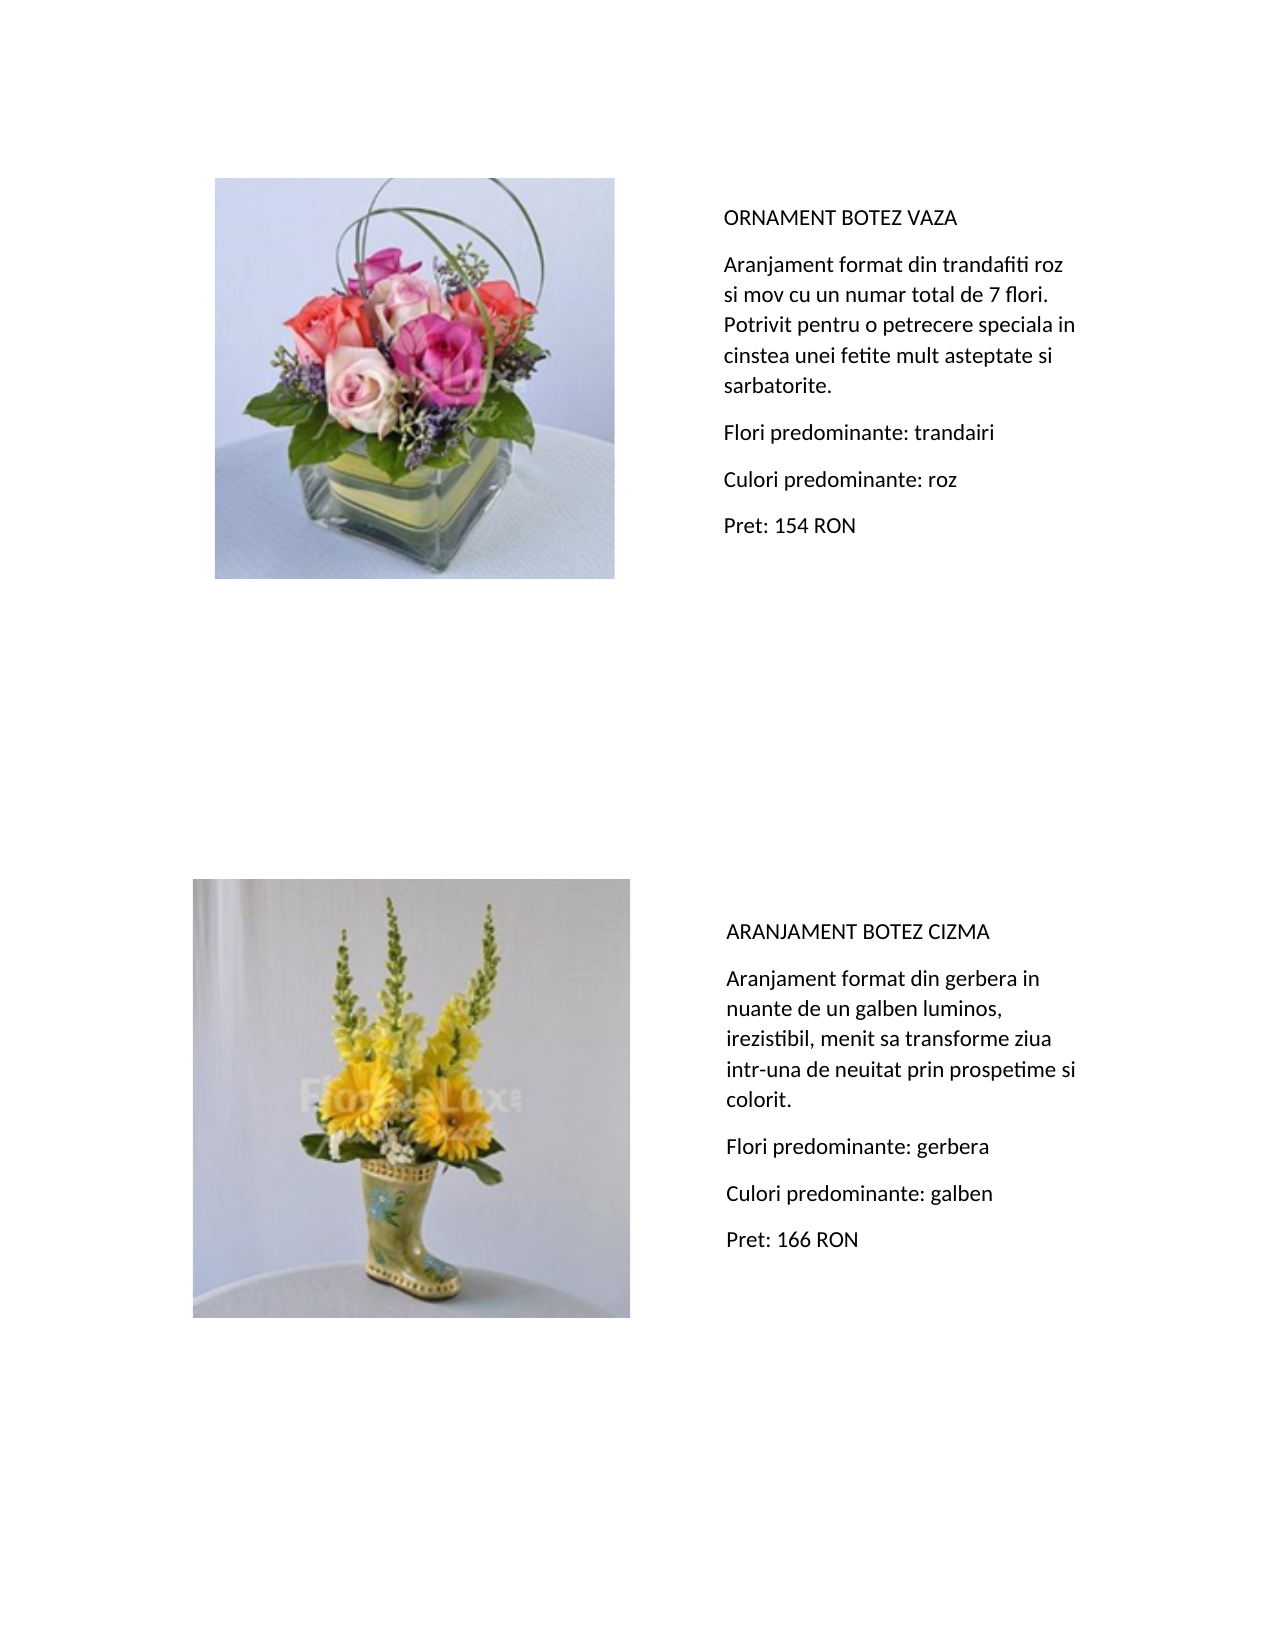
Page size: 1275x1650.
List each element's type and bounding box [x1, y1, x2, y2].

picture [192, 879, 631, 1318]
picture [214, 178, 615, 579]
